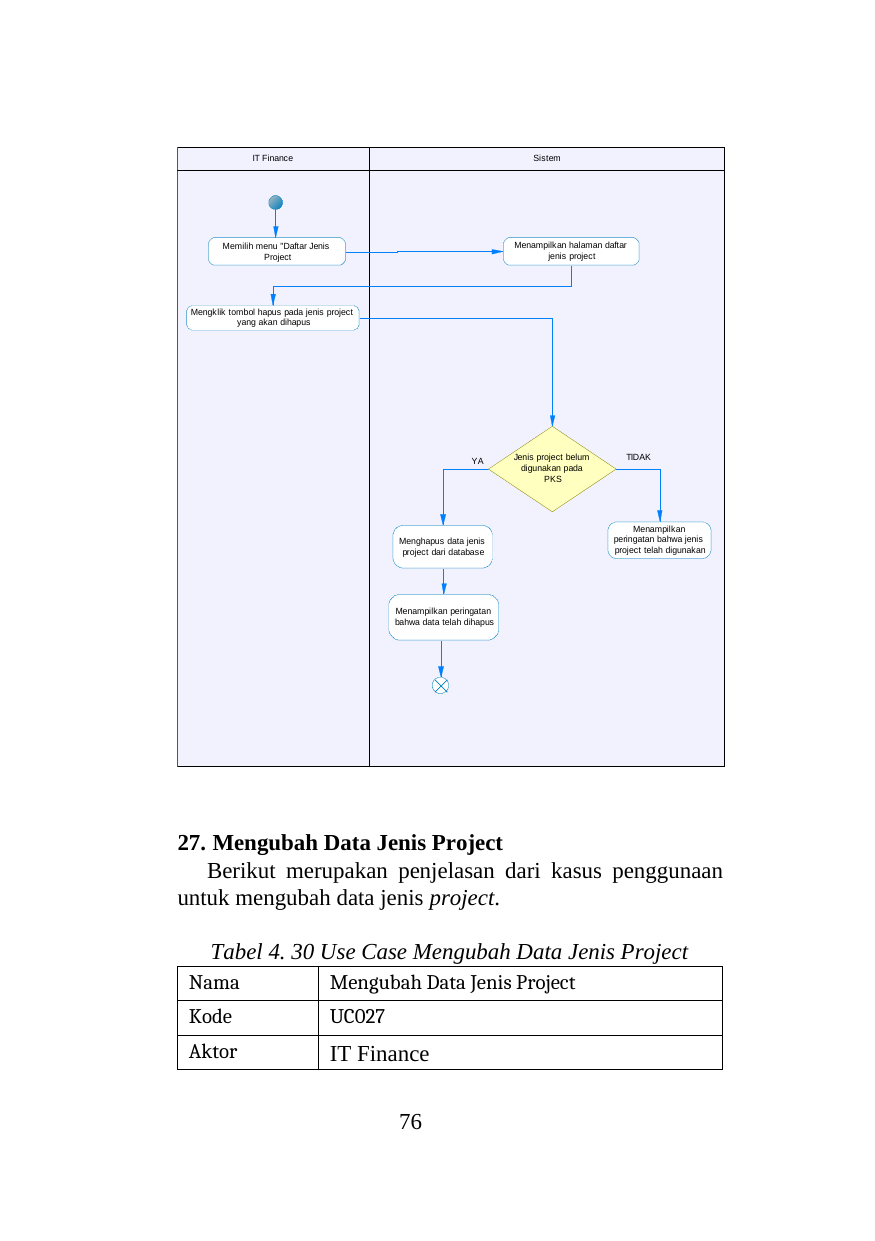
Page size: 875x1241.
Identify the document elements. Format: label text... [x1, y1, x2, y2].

picture [268, 195, 283, 210]
text Berikut merupakan penjelasan dari kasus penggunaan untuk mengubah data jenis project. [177, 857, 724, 911]
table_cell IT Finance [319, 1036, 722, 1069]
table_header Mengubah Data Jenis Project [319, 967, 722, 1000]
table_cell UC027 [319, 1001, 722, 1035]
picture [432, 677, 449, 694]
picture [186, 305, 360, 331]
table_header Nama [178, 967, 318, 1000]
picture [392, 525, 493, 569]
text Tabel 4. 30 Use Case Mengubah Data Jenis Project [177, 938, 724, 965]
table_cell Aktor [178, 1036, 318, 1069]
subtitle 27. Mengubah Data Jenis Project [177, 829, 724, 855]
picture [388, 594, 499, 641]
picture [503, 237, 640, 266]
picture [208, 237, 346, 266]
picture [607, 521, 712, 559]
table_cell Kode [178, 1001, 318, 1035]
